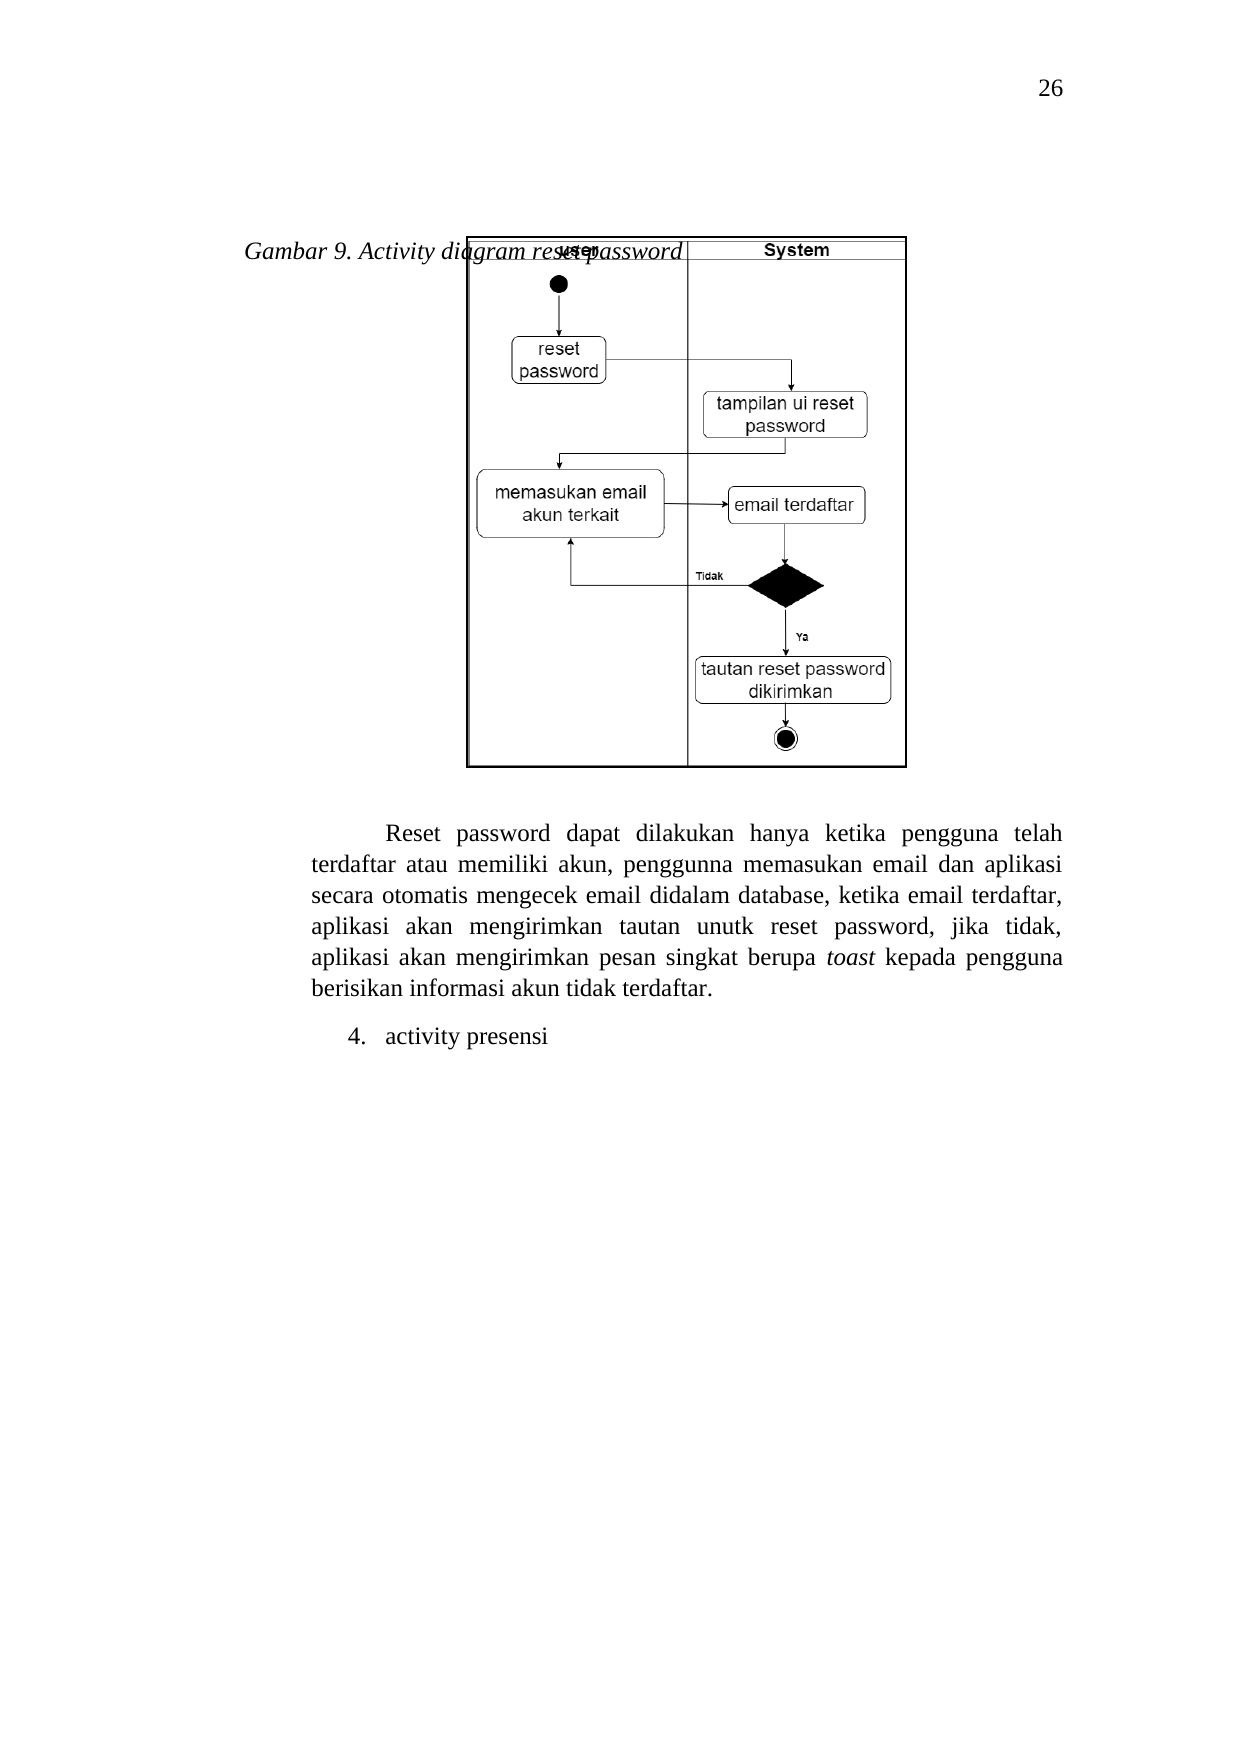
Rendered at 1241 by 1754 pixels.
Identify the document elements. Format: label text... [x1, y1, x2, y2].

subtitle Reset password dapat dilakukan hanya ketika pengguna telah terdaftar atau memiliki akun, penggunna memasukan email dan aplikasi secara otomatis mengecek email didalam database, ketika email terdaftar, aplikasi akan mengirimkan tautan unutk reset password, jika tidak, aplikasi akan mengirimkan pesan singkat berupa toast kepada pengguna berisikan informasi akun tidak terdaftar. [311, 818, 1063, 1002]
subtitle activity presensi [348, 1021, 1063, 1050]
picture [468, 238, 905, 766]
